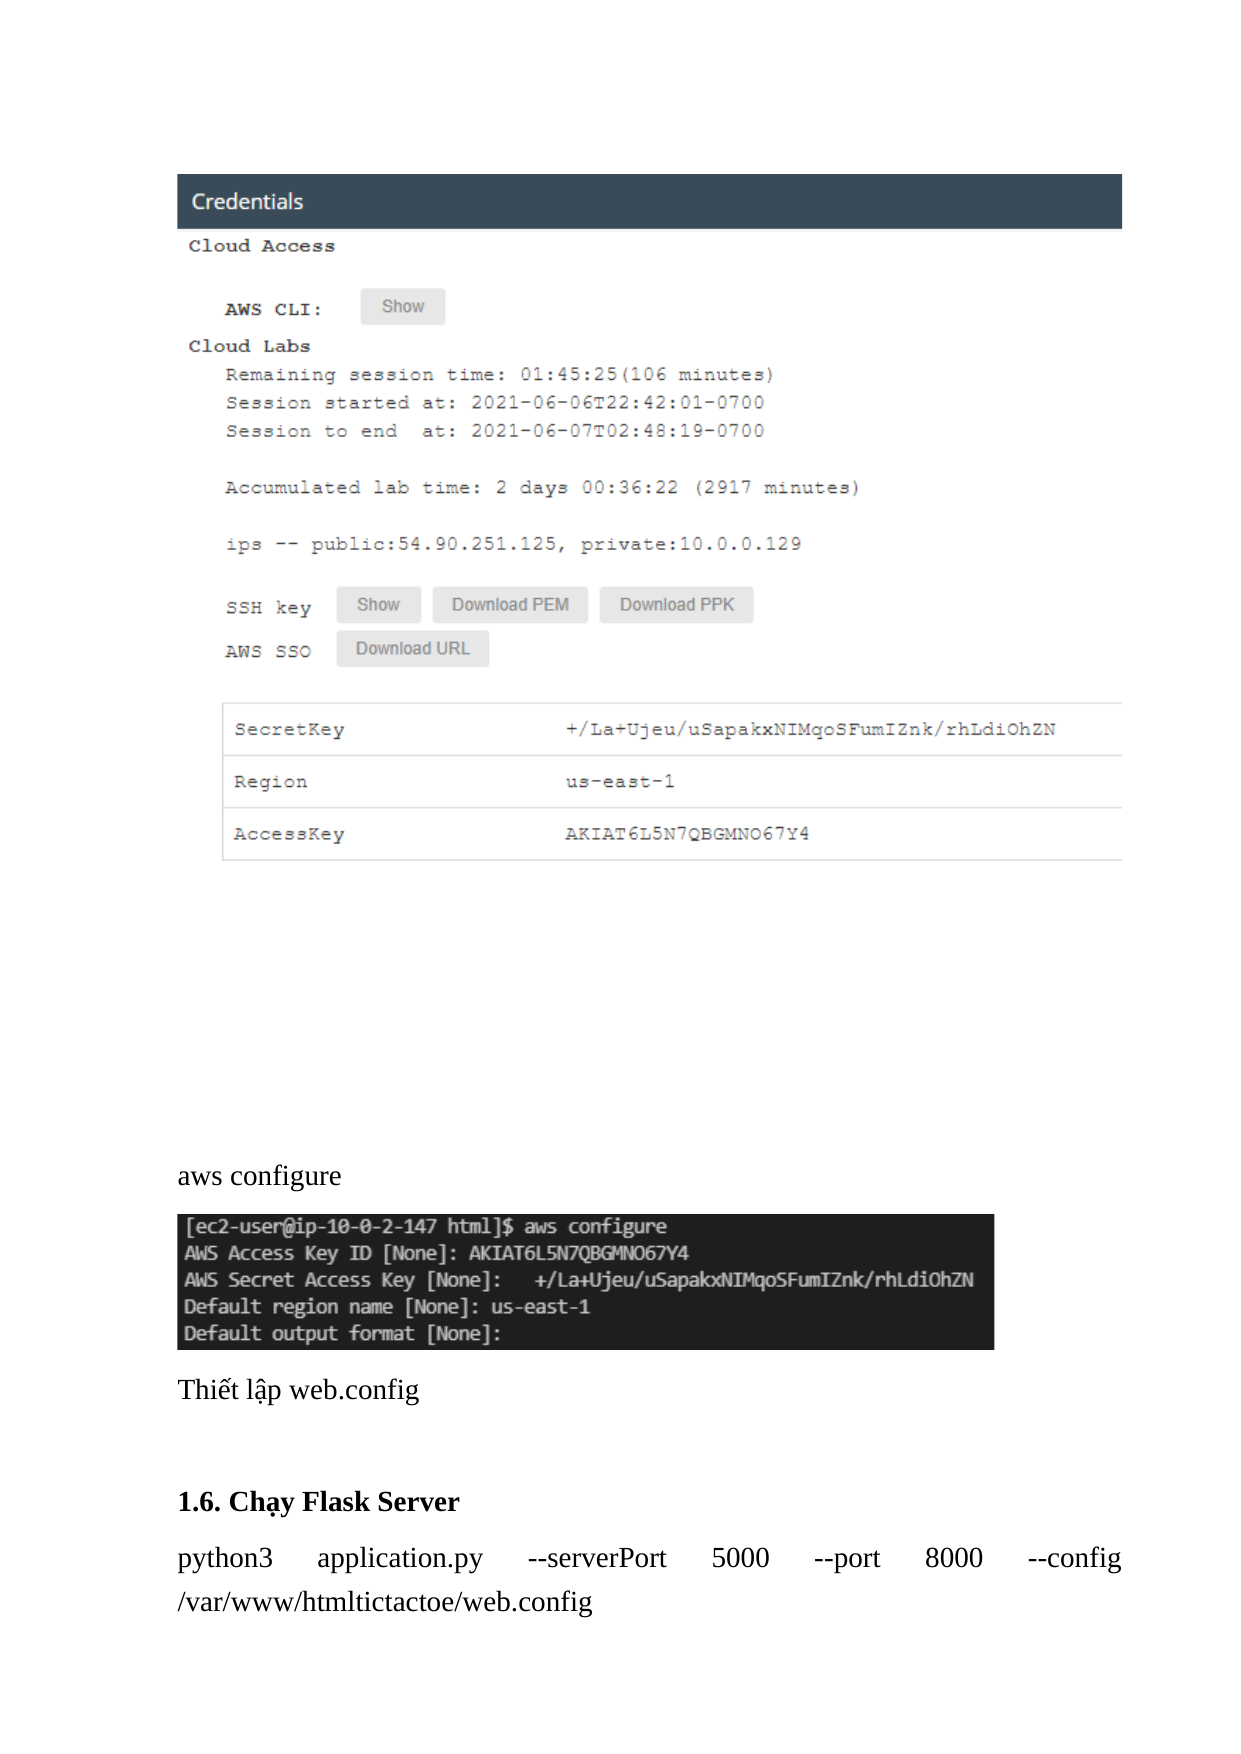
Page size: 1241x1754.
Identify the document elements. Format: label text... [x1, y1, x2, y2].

text python3 application.py --serverPort 5000 --port 8000 --config /var/www/htmltictactoe/web.config [177, 1541, 1122, 1618]
text Thiết lập web.config [177, 1372, 1122, 1406]
picture [177, 1214, 995, 1350]
text Chạy Flask Server [177, 1484, 1122, 1518]
text aws configure [177, 1158, 1122, 1192]
picture [177, 174, 1123, 1080]
